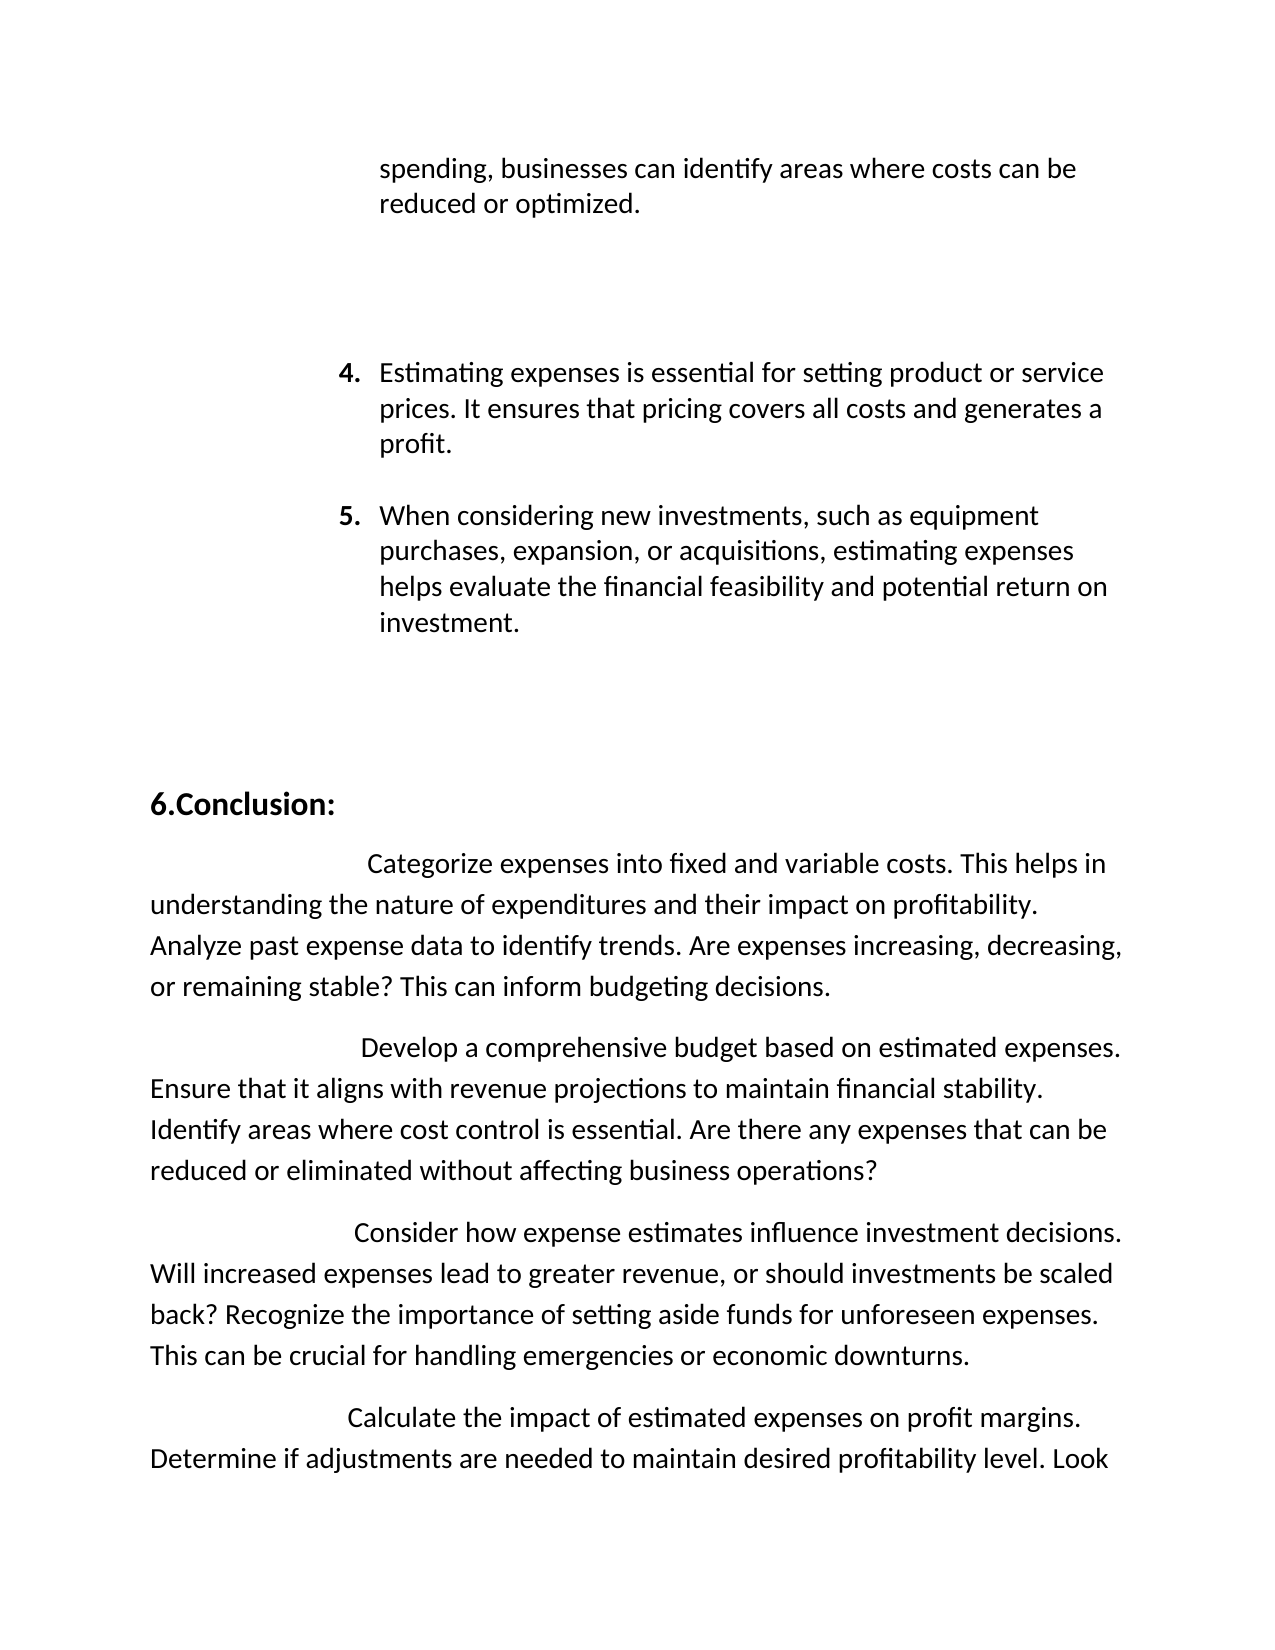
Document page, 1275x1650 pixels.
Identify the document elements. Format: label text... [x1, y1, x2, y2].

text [150, 1399, 1125, 1475]
text Consider how expense estimates influence investment decisions. Will increased expenses lead to greater revenue, or should investments be scaled back? Recognize the importance of setting aside funds for unforeseen expenses. This can be crucial for handling emergencies or economic downturns. [150, 1214, 1125, 1373]
text Develop a comprehensive budget based on estimated expenses. Ensure that it aligns with revenue projections to maintain financial stability. Identify areas where cost control is essential. Are there any expenses that can be reduced or eliminated without affecting business operations? [150, 1029, 1125, 1188]
text 6.Conclusion: [150, 783, 1125, 824]
list Estimating expenses is essential for setting product or service prices. It ensures that pricing covers all costs and generates a profit. [338, 354, 1125, 461]
list When considering new investments, such as equipment purchases, expansion, or acquisitions, estimating expenses helps evaluate the financial feasibility and potential return on investment. [338, 497, 1125, 639]
text Categorize expenses into fixed and variable costs. This helps in understanding the nature of expenditures and their impact on profitability. Analyze past expense data to identify trends. Are expenses increasing, decreasing, or remaining stable? This can inform budgeting decisions. [150, 845, 1125, 1003]
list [338, 150, 1125, 221]
